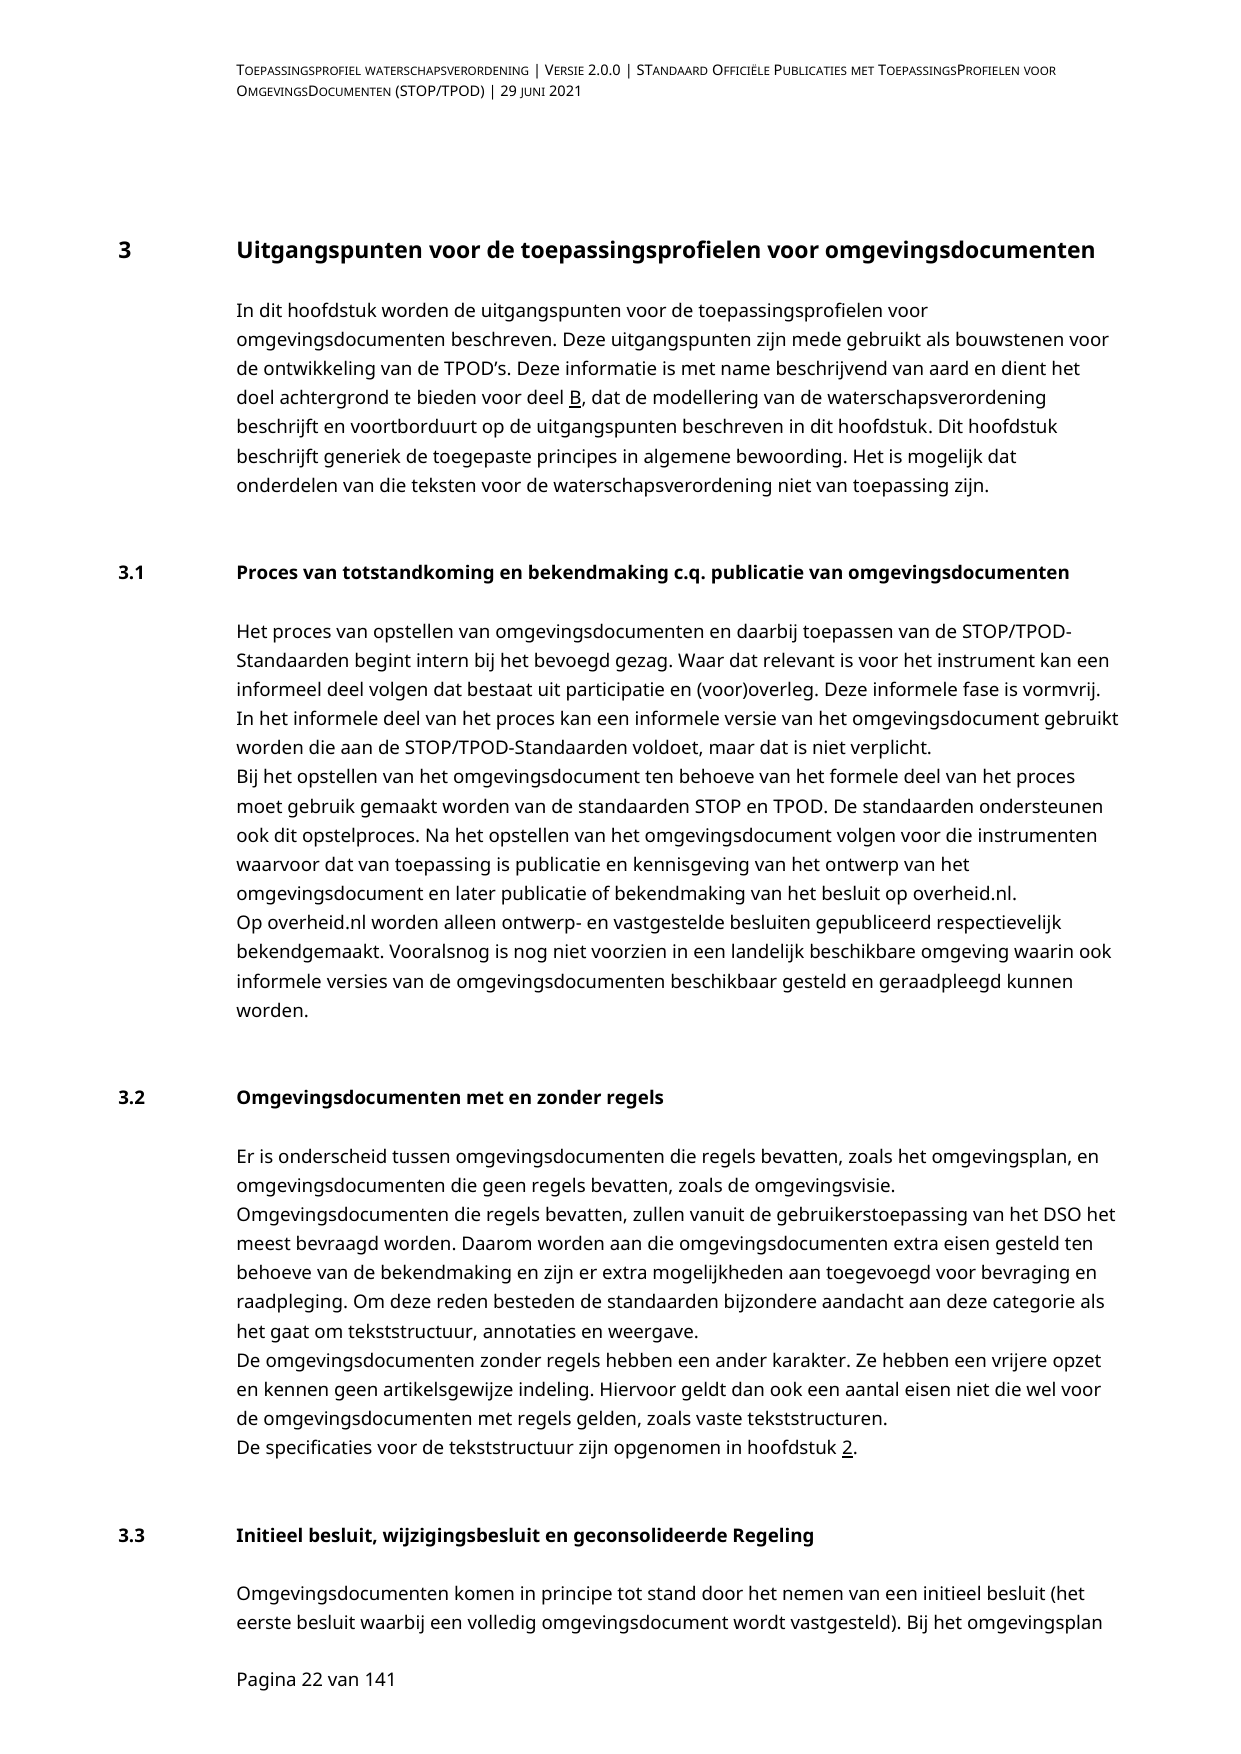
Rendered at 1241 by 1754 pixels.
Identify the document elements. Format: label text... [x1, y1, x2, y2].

subtitle Proces van totstandkoming en bekendmaking c.q. publicatie van omgevingsdocumenten [118, 556, 1122, 586]
text Omgevingsdocumenten die regels bevatten, zullen vanuit de gebruikerstoepassing van het DSO het meest bevraagd worden. Daarom worden aan die omgevingsdocumenten extra eisen gesteld ten behoeve van de bekendmaking en zijn er extra mogelijkheden aan toegevoegd voor bevraging en raadpleging. Om deze reden besteden de standaarden bijzondere aandacht aan deze categorie als het gaat om tekststructuur, annotaties en weergave. [236, 1198, 1122, 1344]
text Het proces van opstellen van omgevingsdocumenten en daarbij toepassen van de STOP/TPOD-Standaarden begint intern bij het bevoegd gezag. Waar dat relevant is voor het instrument kan een informeel deel volgen dat bestaat uit participatie en (voor)overleg. Deze informele fase is vormvrij. In het informele deel van het proces kan een informele versie van het omgevingsdocument gebruikt worden die aan de STOP/TPOD-Standaarden voldoet, maar dat is niet verplicht. [236, 615, 1122, 761]
subtitle Initieel besluit, wijzigingsbesluit en geconsolideerde Regeling [118, 1519, 1122, 1548]
text Op overheid.nl worden alleen ontwerp- en vastgestelde besluiten gepubliceerd respectievelijk bekendgemaakt. Vooralsnog is nog niet voorzien in een landelijk beschikbare omgeving waarin ook informele versies van de omgevingsdocumenten beschikbaar gesteld en geraadpleegd kunnen worden. [236, 906, 1122, 1023]
subtitle Omgevingsdocumenten met en zonder regels [118, 1081, 1122, 1111]
text Er is onderscheid tussen omgevingsdocumenten die regels bevatten, zoals het omgevingsplan, en omgevingsdocumenten die geen regels bevatten, zoals de omgevingsvisie. [236, 1140, 1122, 1198]
text In dit hoofdstuk worden de uitgangspunten voor de toepassingsprofielen voor omgevingsdocumenten beschreven. Deze uitgangspunten zijn mede gebruikt als bouwstenen voor de ontwikkeling van de TPOD’s. Deze informatie is met name beschrijvend van aard en dient het doel achtergrond te bieden voor deel B, dat de modellering van de waterschapsverordening beschrijft en voortborduurt op de uitgangspunten beschreven in dit hoofdstuk. Dit hoofdstuk beschrijft generiek de toegepaste principes in algemene bewoording. Het is mogelijk dat onderdelen van die teksten voor de waterschapsverordening niet van toepassing zijn. [236, 294, 1122, 498]
text Bij het opstellen van het omgevingsdocument ten behoeve van het formele deel van het proces moet gebruik gemaakt worden van de standaarden STOP en TPOD. De standaarden ondersteunen ook dit opstelproces. Na het opstellen van het omgevingsdocument volgen voor die instrumenten waarvoor dat van toepassing is publicatie en kennisgeving van het ontwerp van het omgevingsdocument en later publicatie of bekendmaking van het besluit op overheid.nl. [236, 761, 1122, 906]
subtitle Uitgangspunten voor de toepassingsprofielen voor omgevingsdocumenten [118, 236, 1122, 265]
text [236, 1577, 1122, 1636]
text De specificaties voor de tekststructuur zijn opgenomen in hoofdstuk 5. [236, 1431, 1122, 1461]
text De omgevingsdocumenten zonder regels hebben een ander karakter. Ze hebben een vrijere opzet en kennen geen artikelsgewijze indeling. Hiervoor geldt dan ook een aantal eisen niet die wel voor de omgevingsdocumenten met regels gelden, zoals vaste tekststructuren. [236, 1344, 1122, 1431]
